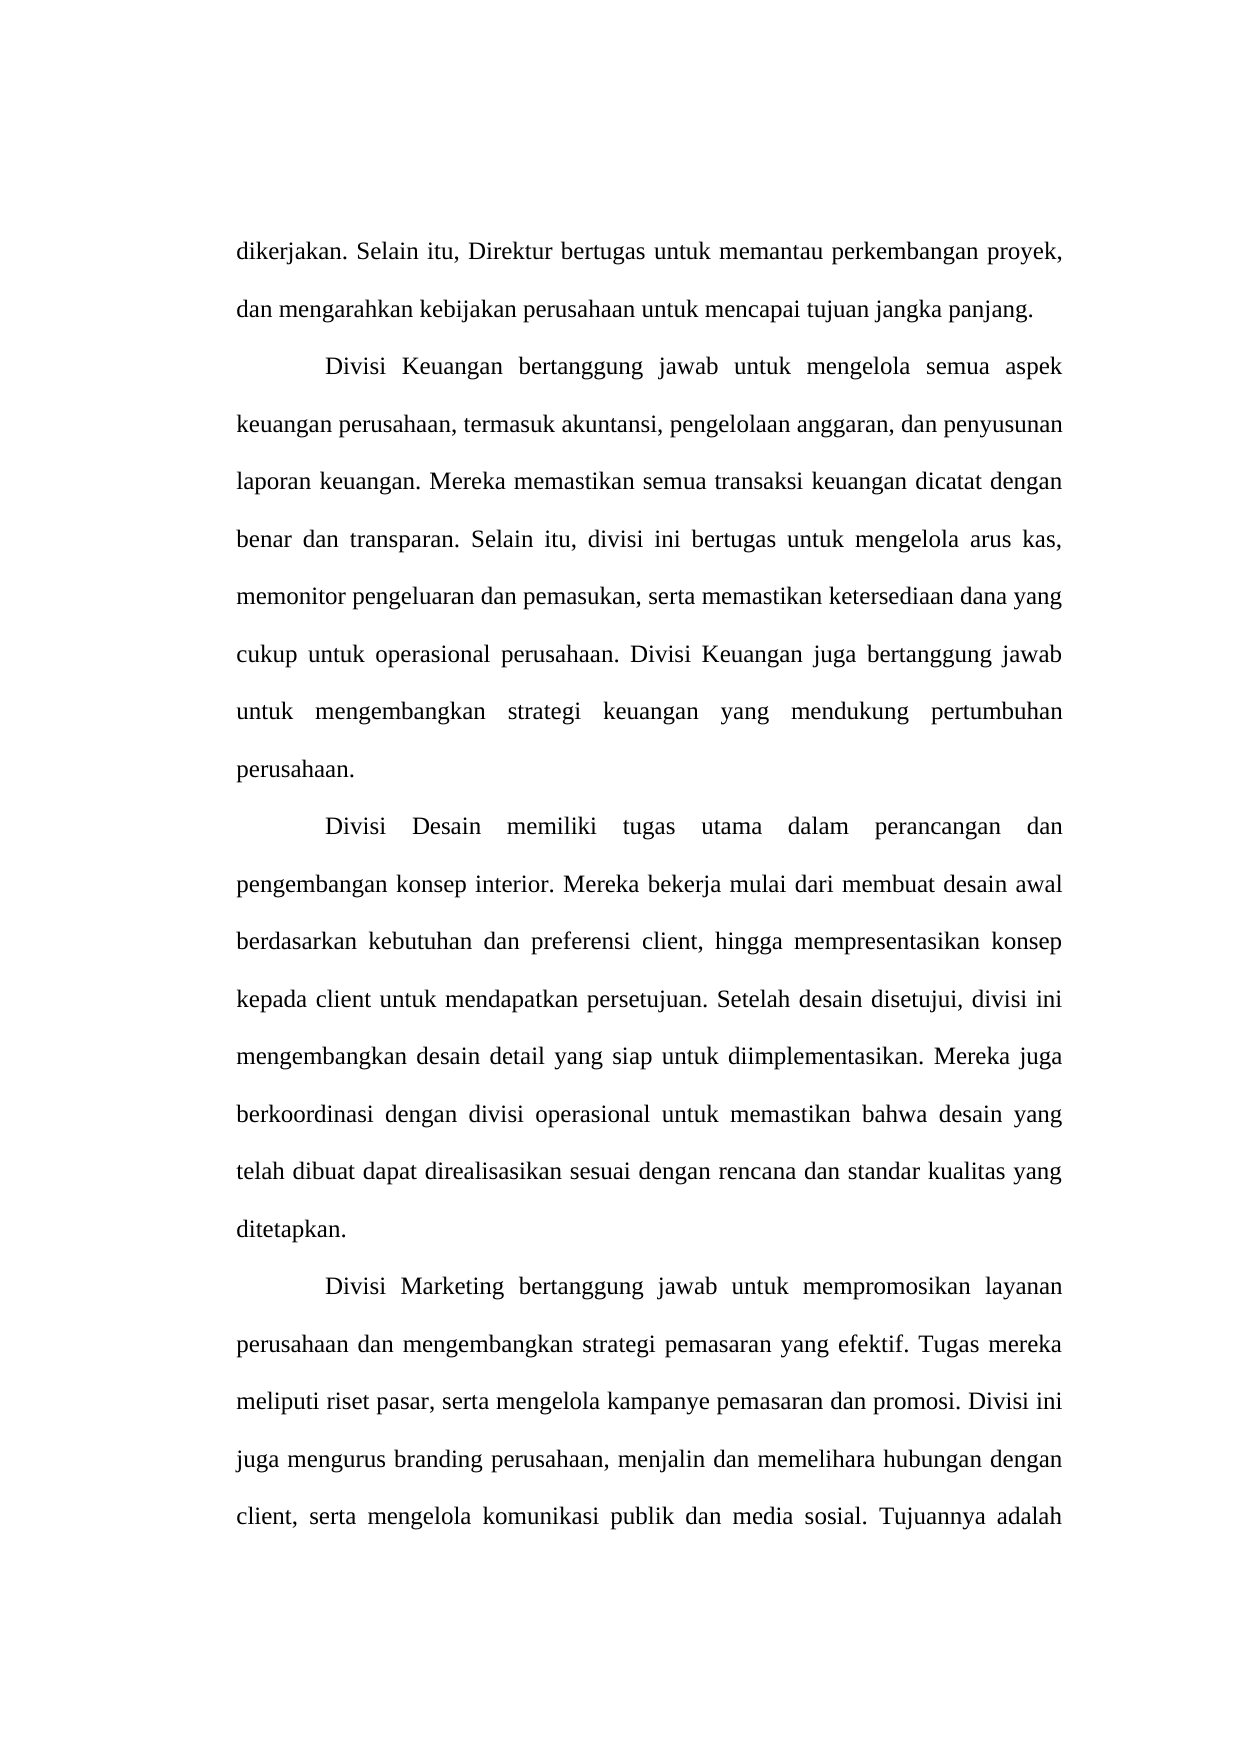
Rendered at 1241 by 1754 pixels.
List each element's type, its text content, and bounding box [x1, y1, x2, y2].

text Divisi Desain memiliki tugas utama dalam perancangan dan pengembangan konsep interior. Mereka bekerja mulai dari membuat desain awal berdasarkan kebutuhan dan preferensi client, hingga mempresentasikan konsep kepada client untuk mendapatkan persetujuan. Setelah desain disetujui, divisi ini mengembangkan desain detail yang siap untuk diimplementasikan. Mereka juga berkoordinasi dengan divisi operasional untuk memastikan bahwa desain yang telah dibuat dapat direalisasikan sesuai dengan rencana dan standar kualitas yang ditetapkan. [236, 811, 1063, 1242]
text Divisi Keuangan bertanggung jawab untuk mengelola semua aspek keuangan perusahaan, termasuk akuntansi, pengelolaan anggaran, dan penyusunan laporan keuangan. Mereka memastikan semua transaksi keuangan dicatat dengan benar dan transparan. Selain itu, divisi ini bertugas untuk mengelola arus kas, memonitor pengeluaran dan pemasukan, serta memastikan ketersediaan dana yang cukup untuk operasional perusahaan. Divisi Keuangan juga bertanggung jawab untuk mengembangkan strategi keuangan yang mendukung pertumbuhan perusahaan. [236, 351, 1063, 782]
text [236, 236, 1063, 322]
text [236, 1271, 1063, 1530]
